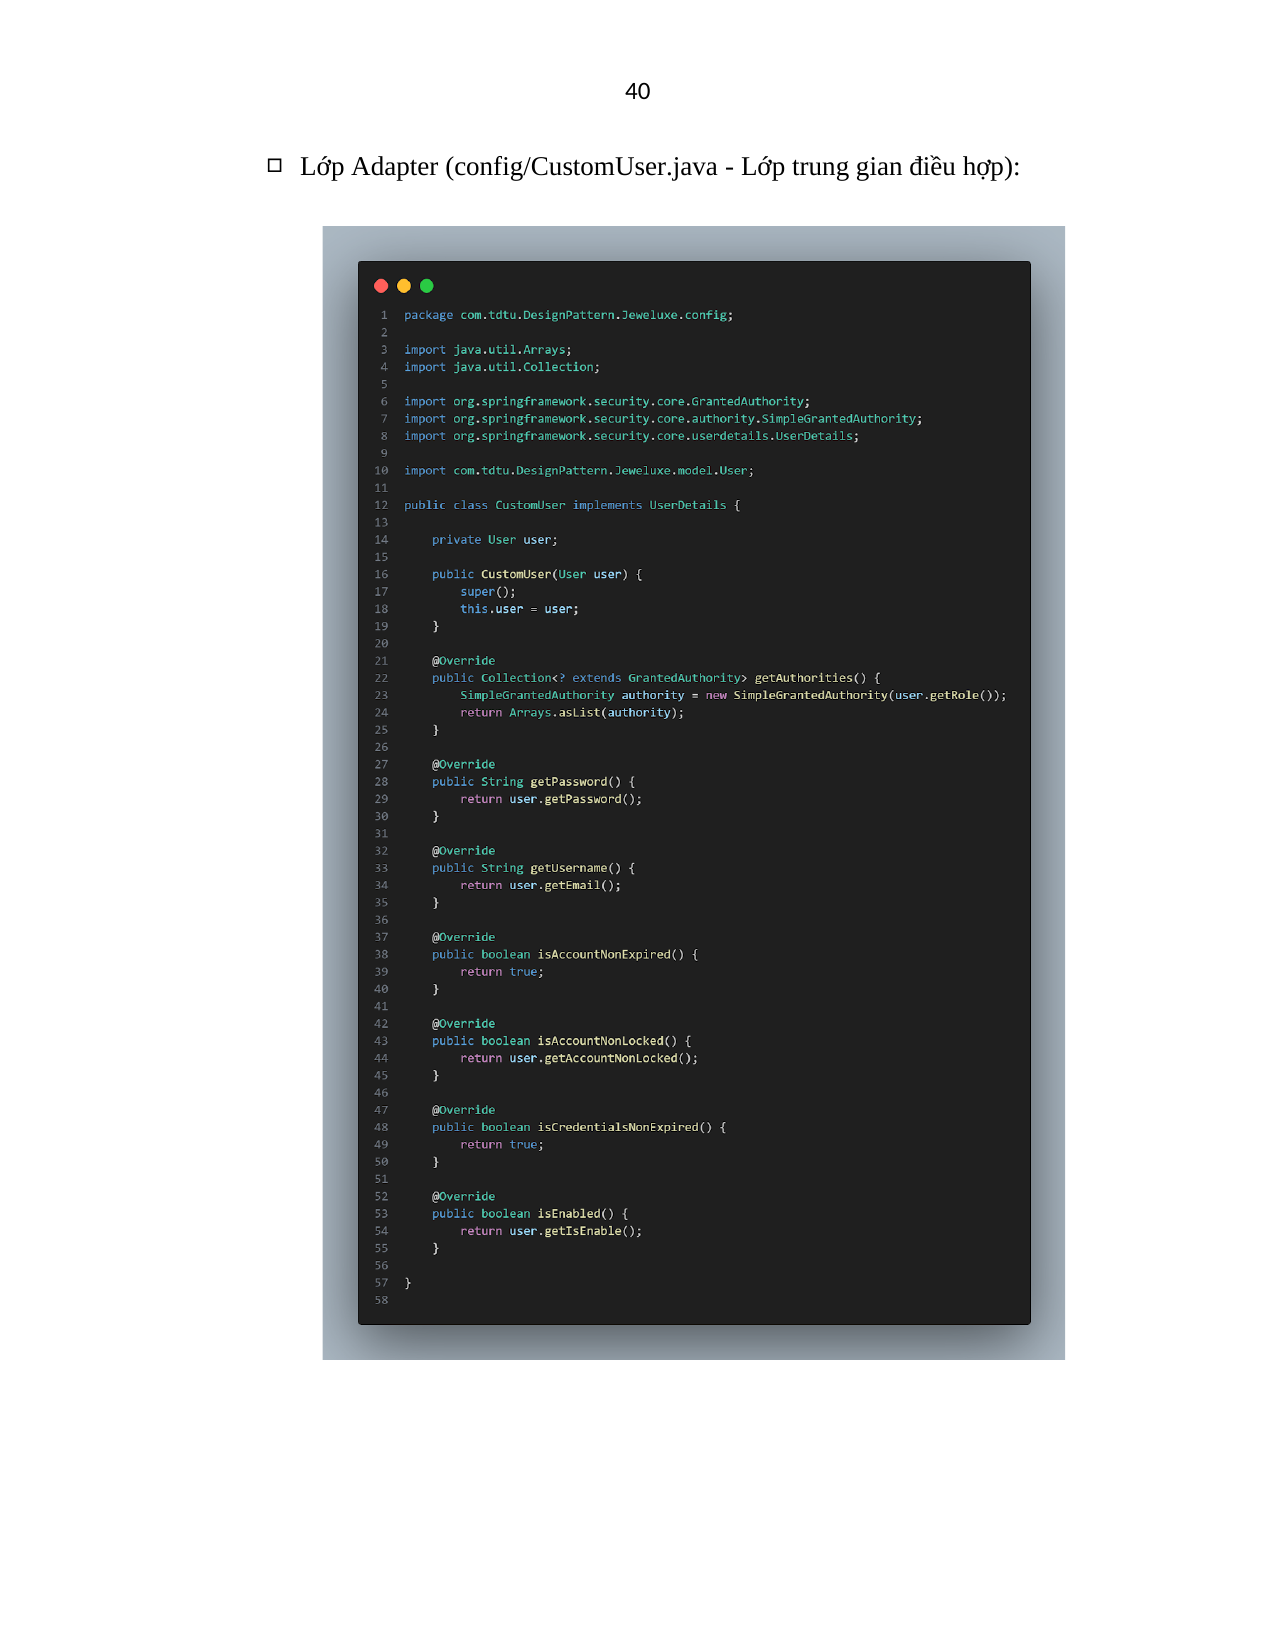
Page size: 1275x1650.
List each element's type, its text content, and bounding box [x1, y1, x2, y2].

picture [322, 226, 1065, 1360]
list Lớp Adapter (config/CustomUser.java - Lớp trung gian điều hợp): [262, 150, 1125, 181]
